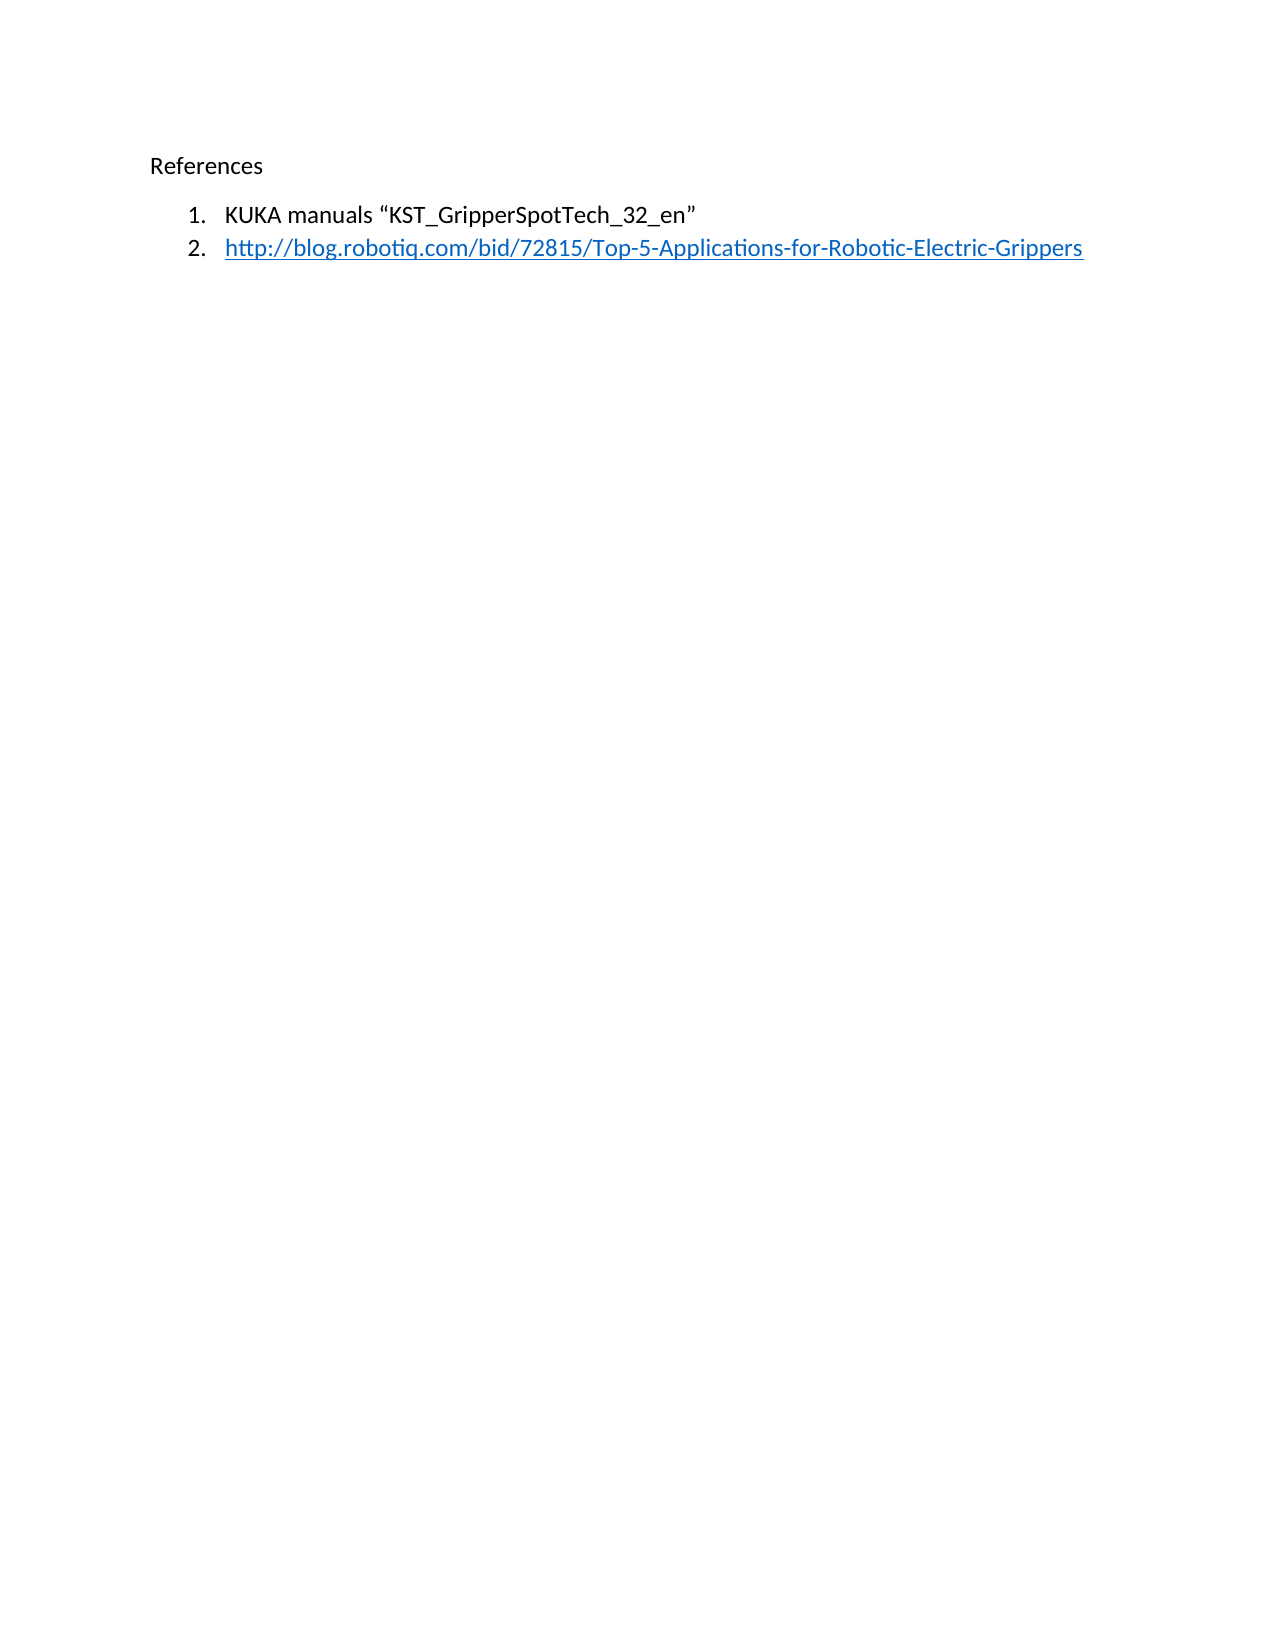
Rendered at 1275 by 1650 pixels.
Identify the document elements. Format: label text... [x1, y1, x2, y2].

list KUKA manuals “KST_GripperSpotTech_32_en” [187, 199, 1125, 230]
text References [150, 150, 1125, 181]
list http://blog.robotiq.com/bid/72815/Top-5-Applications-for-Robotic-Electric-Grippers [187, 232, 1125, 263]
